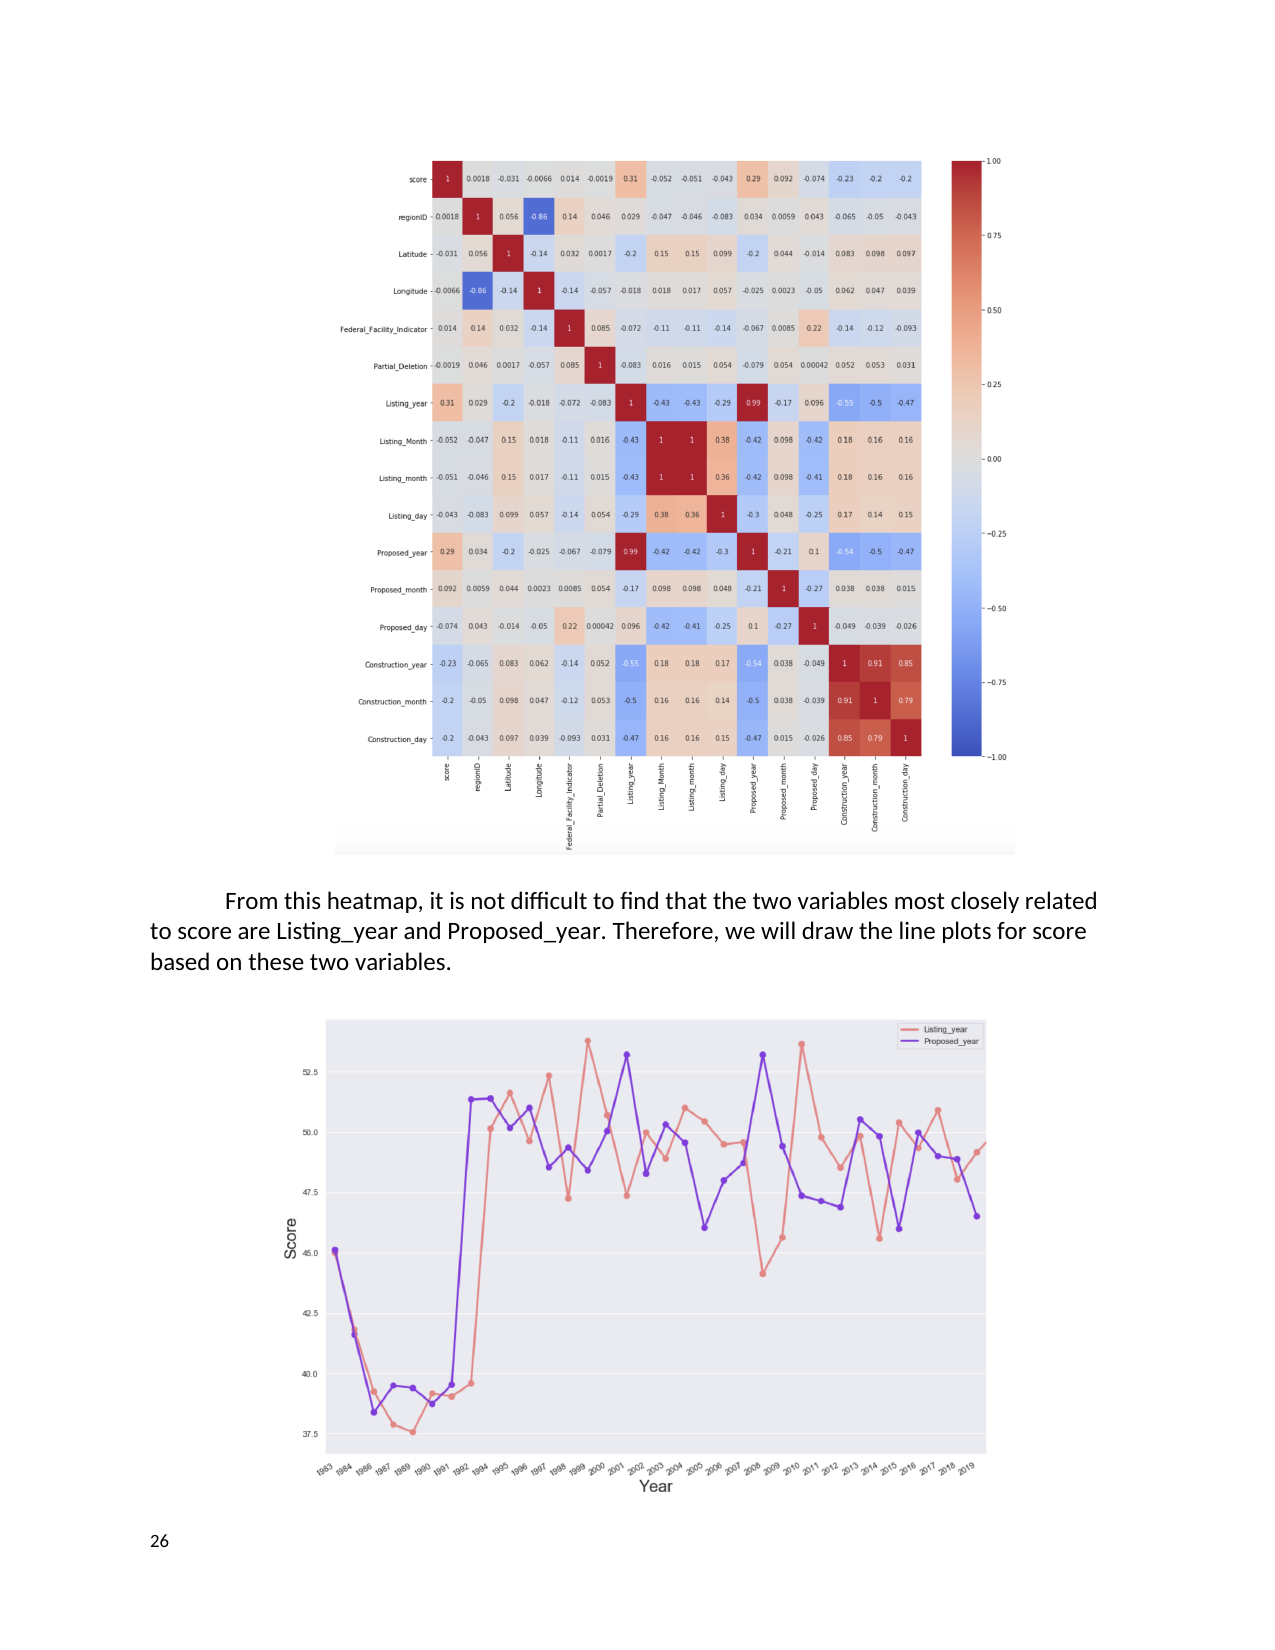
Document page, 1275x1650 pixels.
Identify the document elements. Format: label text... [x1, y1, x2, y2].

picture [335, 150, 1015, 855]
picture [282, 1007, 993, 1497]
text From this heatmap, it is not difficult to find that the two variables most closely related to score are Listing_year and Proposed_year. Therefore, we will draw the line plots for score based on these two variables. [150, 885, 1125, 976]
